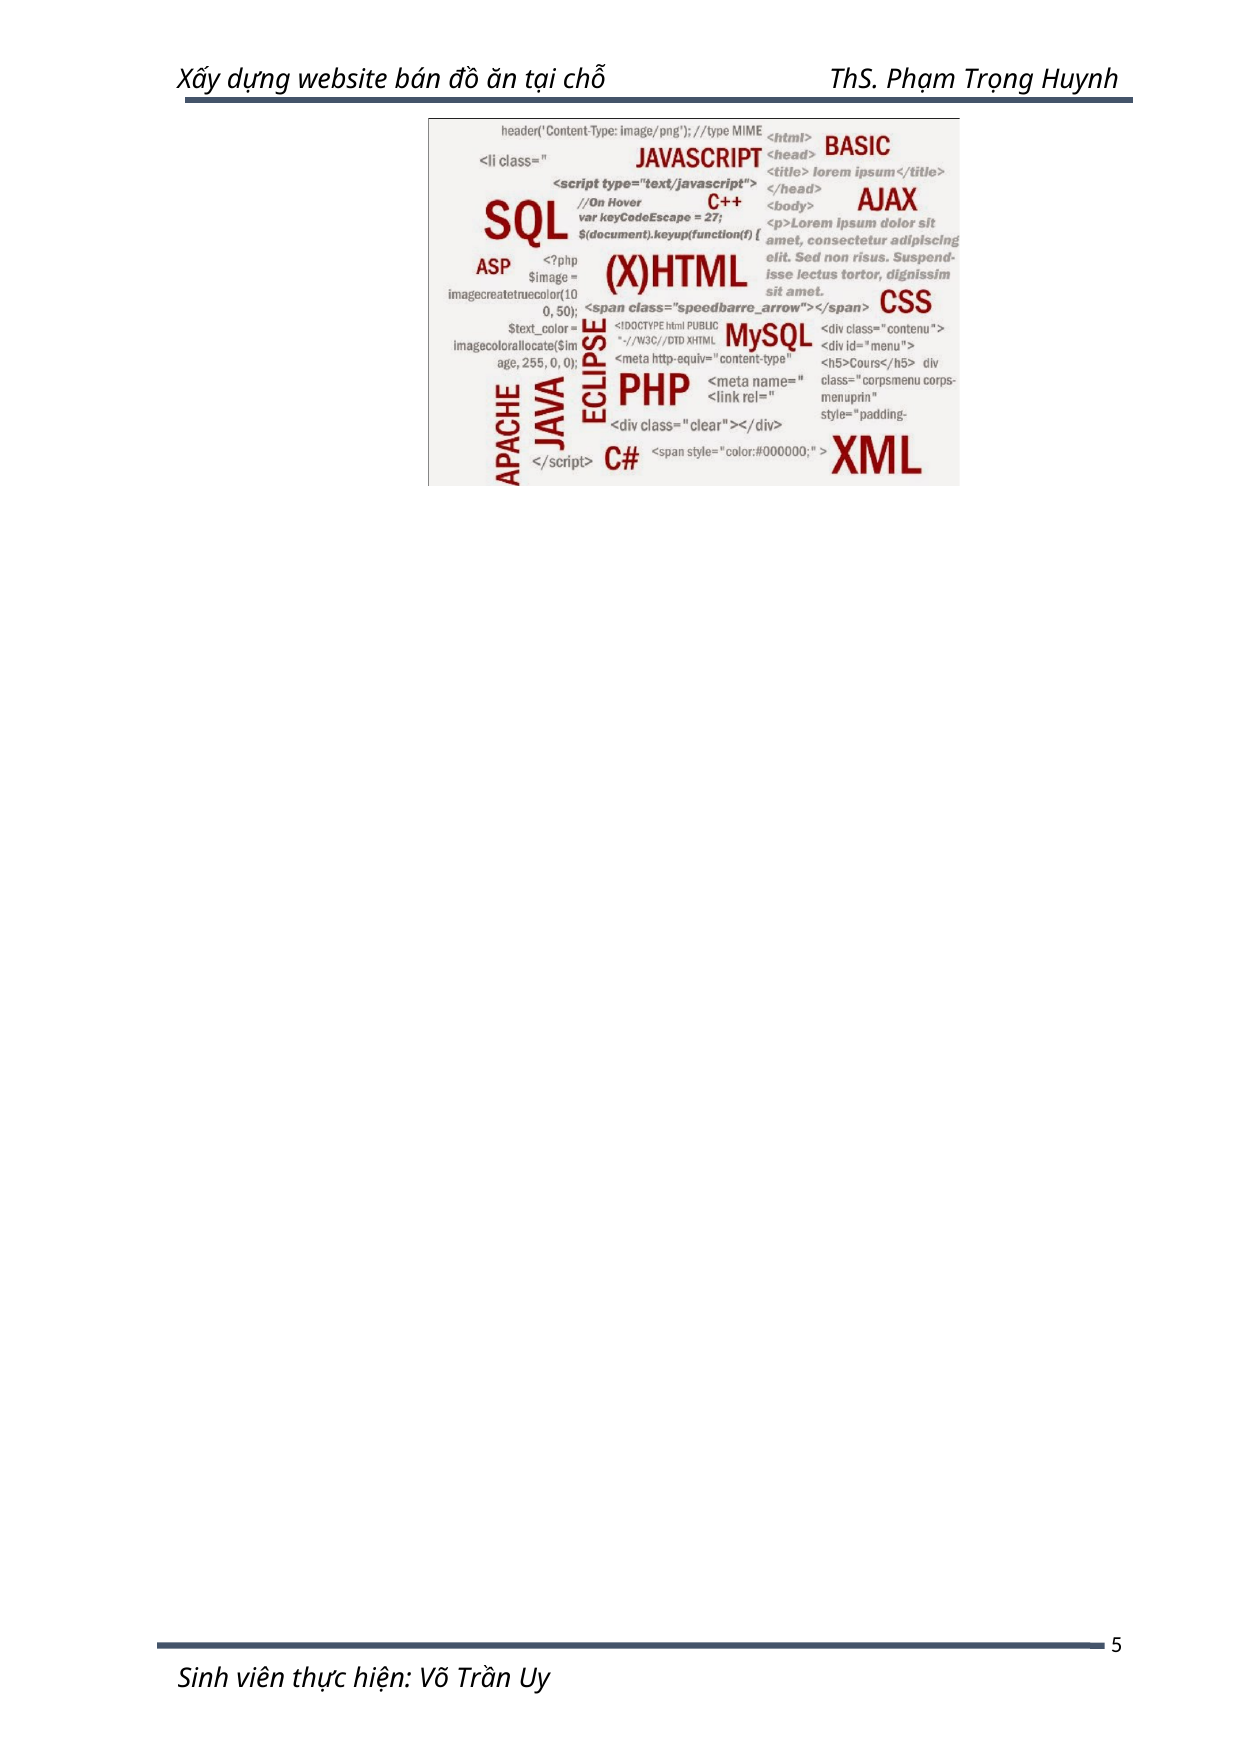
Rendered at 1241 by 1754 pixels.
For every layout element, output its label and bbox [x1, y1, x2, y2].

picture [428, 118, 960, 486]
